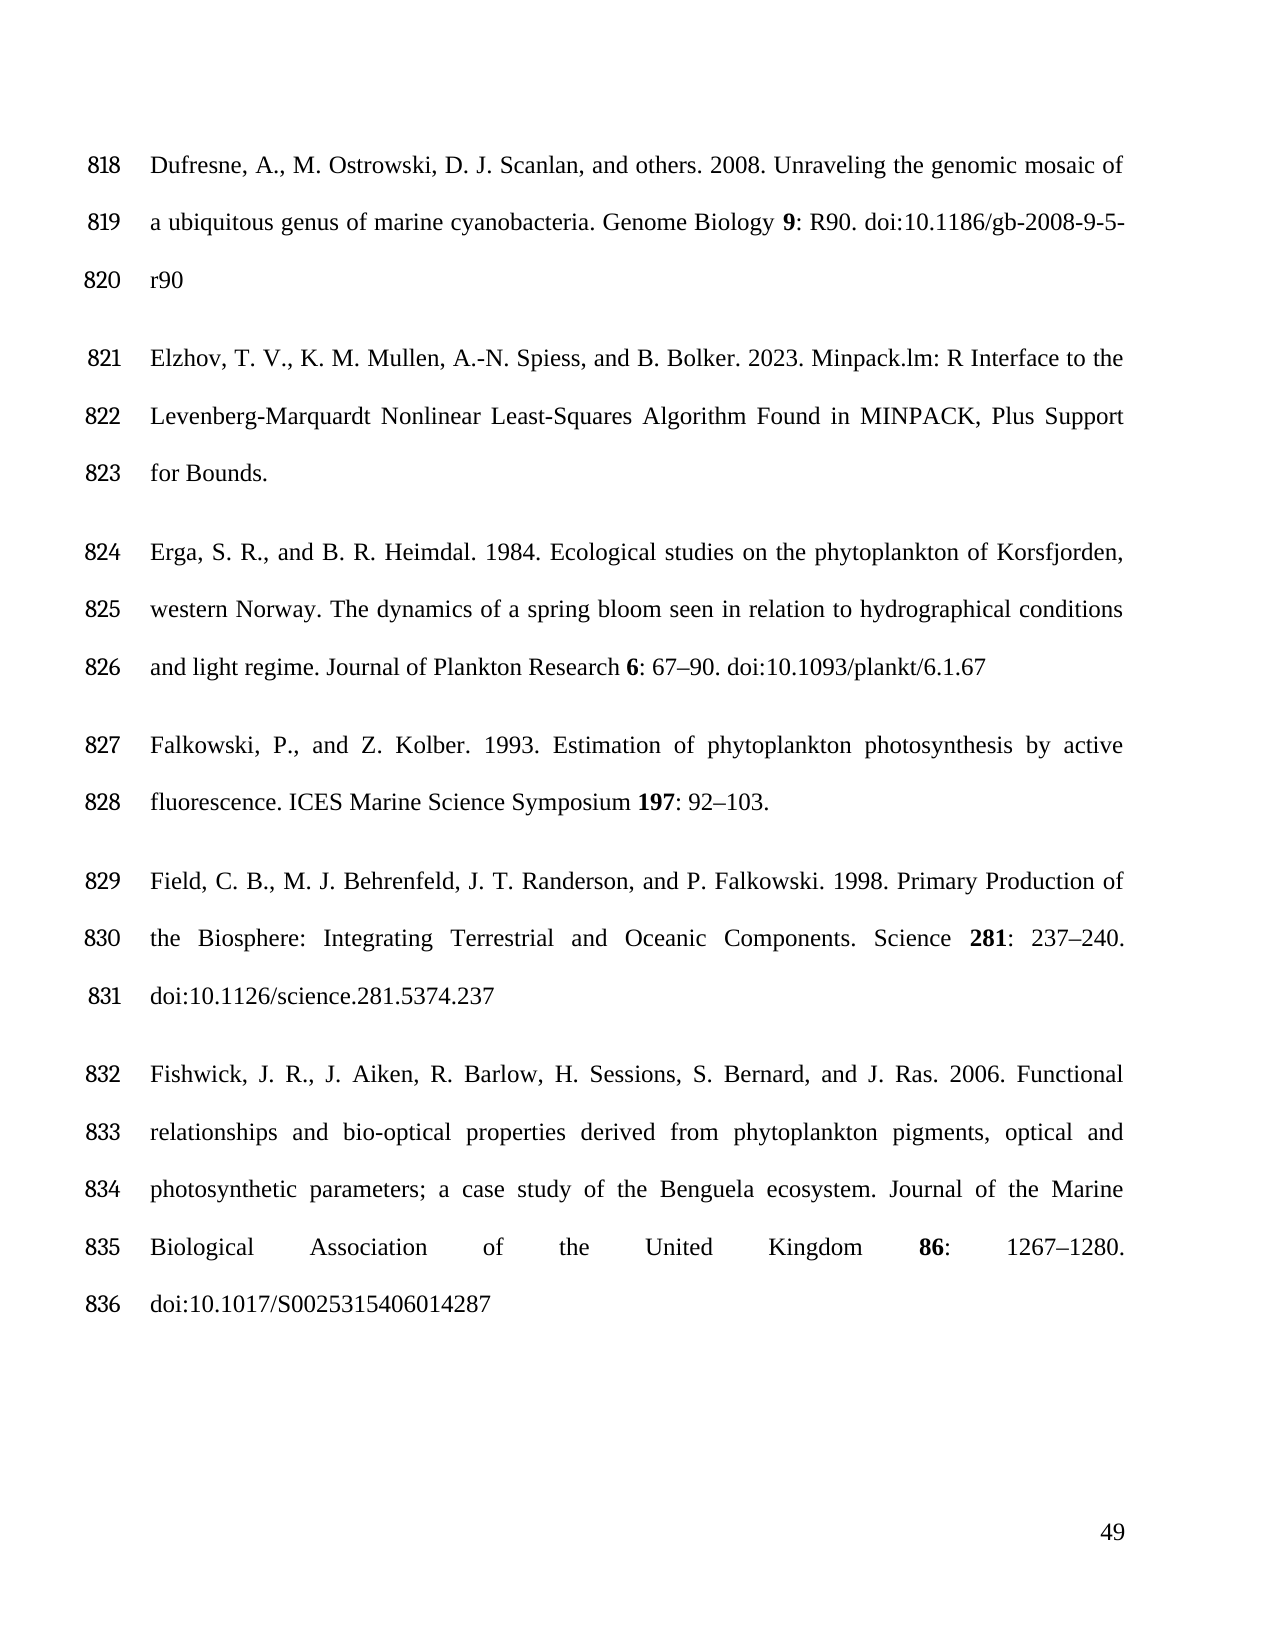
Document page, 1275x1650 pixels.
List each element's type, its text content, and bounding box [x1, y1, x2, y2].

text Dufresne, A., M. Ostrowski, D. J. Scanlan, and others. 2008. Unraveling the genomic mosaic of a ubiquitous genus of marine cyanobacteria. Genome Biology 9: R90. doi:10.1186/gb-2008-9-5-r90 [150, 150, 1125, 294]
text Fishwick, J. R., J. Aiken, R. Barlow, H. Sessions, S. Bernard, and J. Ras. 2006. Functional relationships and bio-optical properties derived from phytoplankton pigments, optical and photosynthetic parameters; a case study of the Benguela ecosystem. Journal of the Marine Biological Association of the United Kingdom 86: 1267–1280. doi:10.1017/S0025315406014287 [150, 1059, 1125, 1318]
text Falkowski, P., and Z. Kolber. 1993. Estimation of phytoplankton photosynthesis by active fluorescence. ICES Marine Science Symposium 197: 92–103. [150, 730, 1125, 816]
text Elzhov, T. V., K. M. Mullen, A.-N. Spiess, and B. Bolker. 2023. Minpack.lm: R Interface to the Levenberg-Marquardt Nonlinear Least-Squares Algorithm Found in MINPACK, Plus Support for Bounds. [150, 343, 1125, 487]
text Erga, S. R., and B. R. Heimdal. 1984. Ecological studies on the phytoplankton of Korsfjorden, western Norway. The dynamics of a spring bloom seen in relation to hydrographical conditions and light regime. Journal of Plankton Research 6: 67–90. doi:10.1093/plankt/6.1.67 [150, 537, 1125, 680]
text Field, C. B., M. J. Behrenfeld, J. T. Randerson, and P. Falkowski. 1998. Primary Production of the Biosphere: Integrating Terrestrial and Oceanic Components. Science 281: 237–240. doi:10.1126/science.281.5374.237 [150, 866, 1125, 1009]
